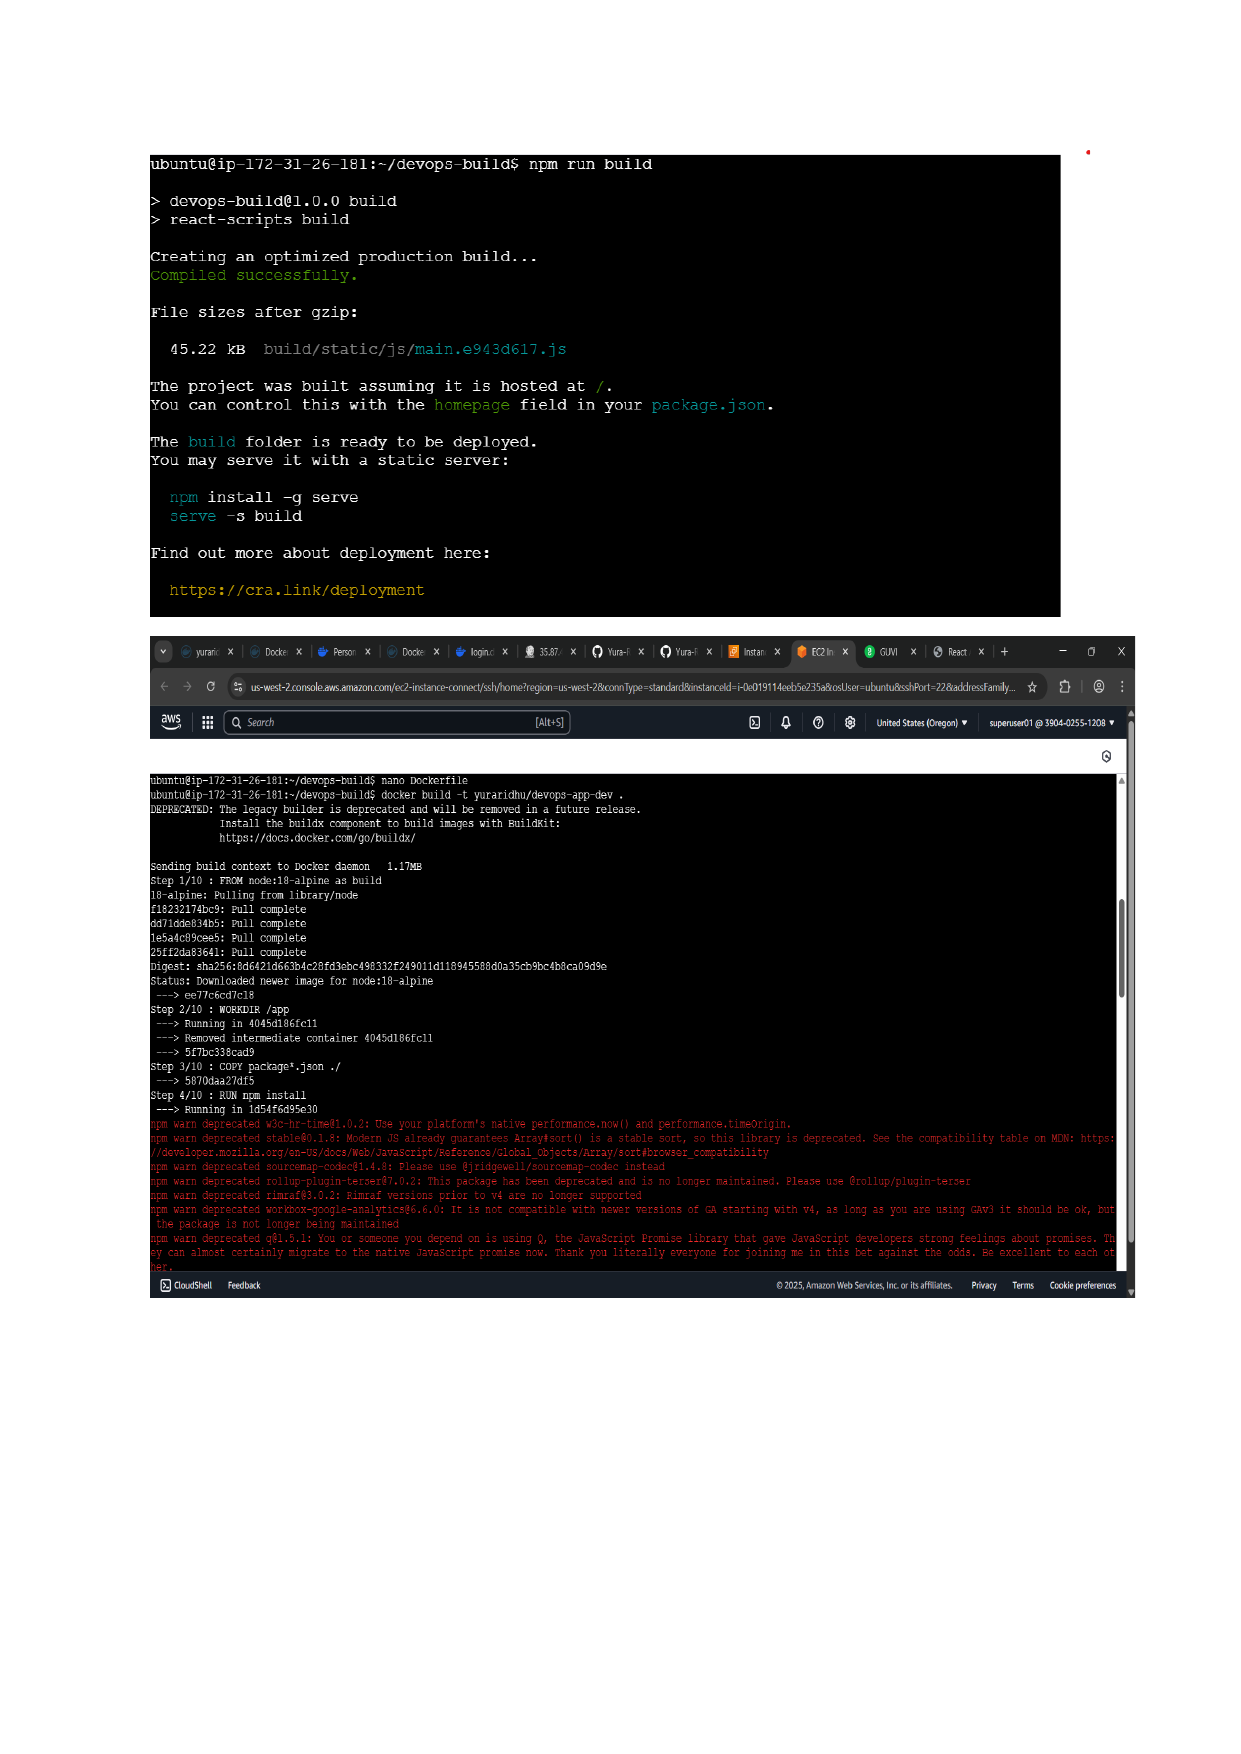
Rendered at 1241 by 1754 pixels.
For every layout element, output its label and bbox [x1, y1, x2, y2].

picture [150, 150, 1091, 617]
picture [150, 636, 1135, 1298]
